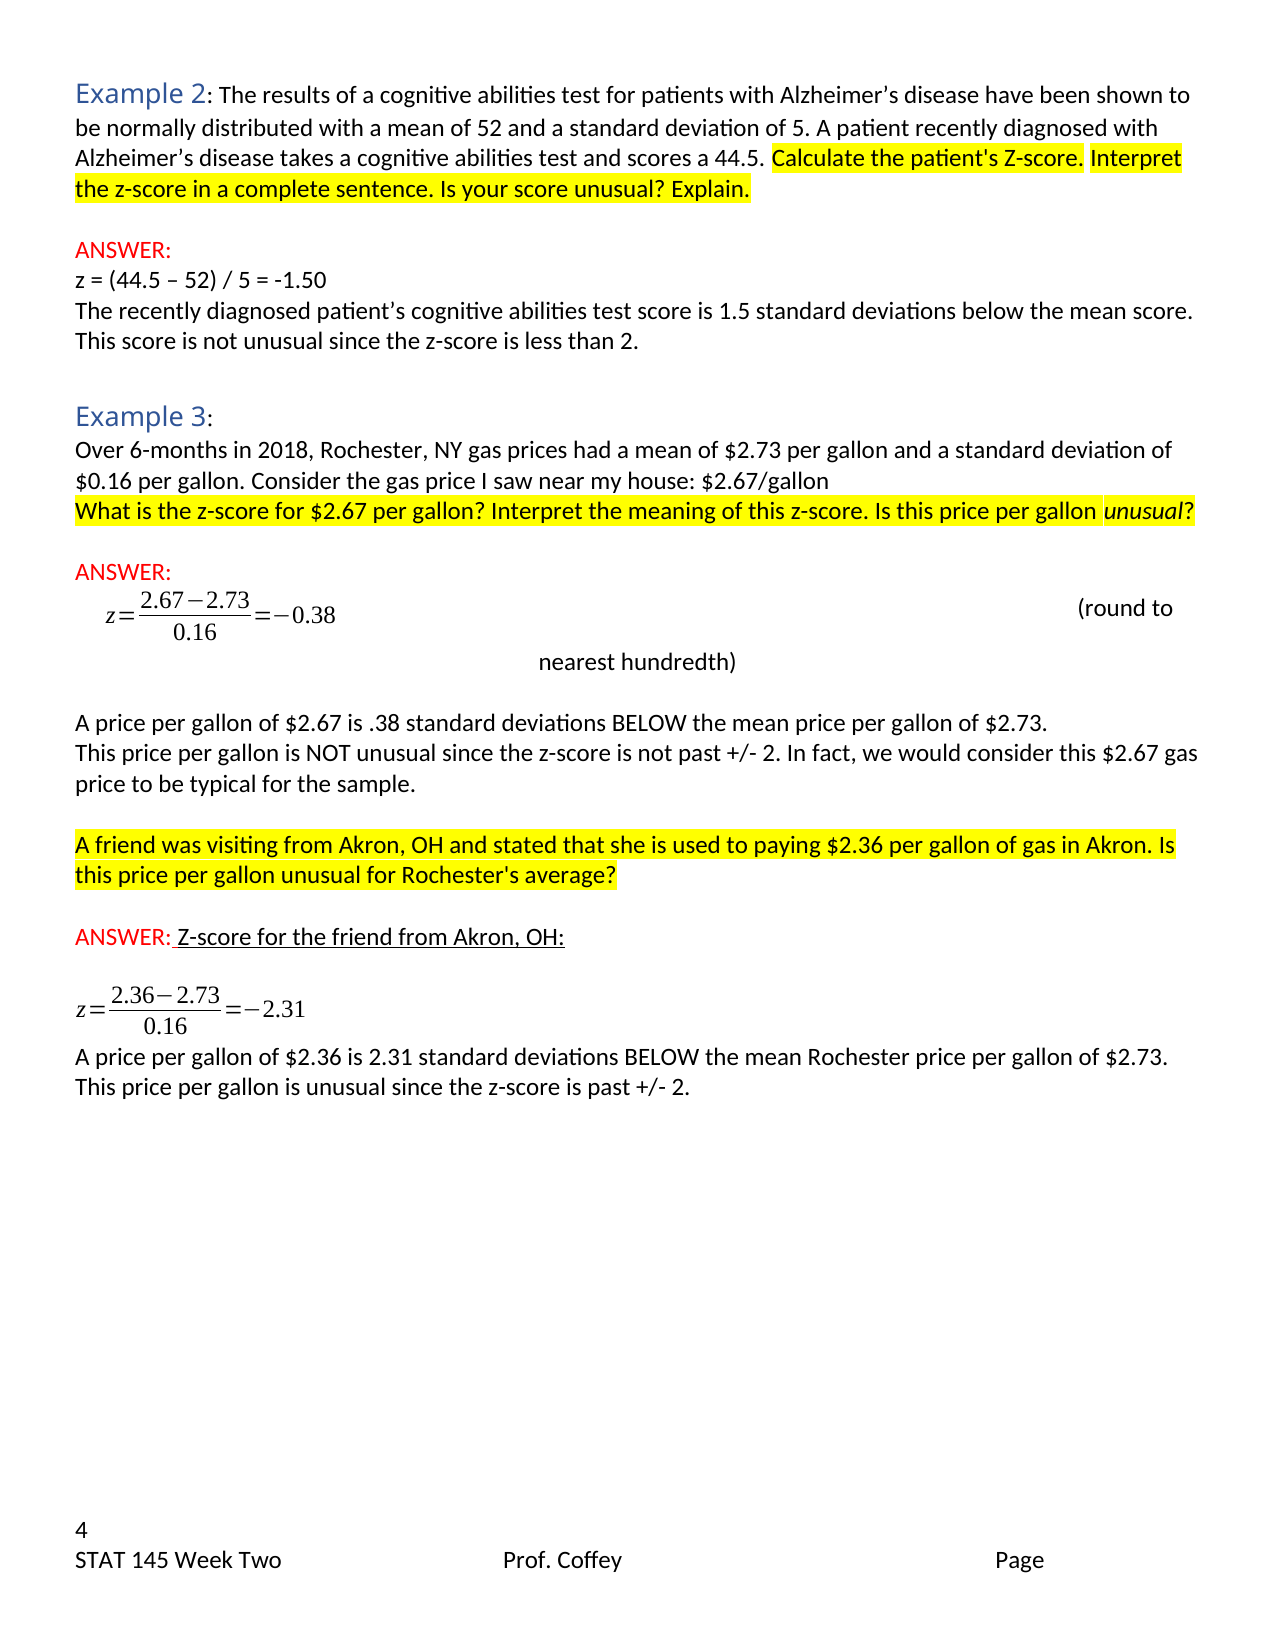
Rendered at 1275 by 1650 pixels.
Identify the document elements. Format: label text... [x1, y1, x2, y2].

text (round to nearest hundredth) [75, 587, 1200, 676]
text ANSWER: Z-score for the friend from Akron, OH: [75, 921, 1200, 951]
text ANSWER: [75, 556, 1200, 587]
text Over 6-months in 2018, Rochester, NY gas prices had a mean of $2.73 per gallon and a standard deviation of $0.16 per gallon. Consider the gas price I saw near my house: $2.67/gallon [75, 434, 1200, 495]
text The recently diagnosed patient’s cognitive abilities test score is 1.5 standard deviations below the mean score. [75, 295, 1200, 326]
text ANSWER: [75, 234, 1200, 264]
text Example 2: The results of a cognitive abilities test for patients with Alzheimer’s disease have been shown to be normally distributed with a mean of 52 and a standard deviation of 5. A patient recently diagnosed with Alzheimer’s disease takes a cognitive abilities test and scores a 44.5. Calculate the patient's Z-score. Interpret the z-score in a complete sentence. Is your score unusual? Explain. [75, 75, 1200, 203]
text Example 3: [75, 397, 1200, 434]
text This score is not unusual since the z-score is less than 2. [75, 326, 1200, 356]
text A price per gallon of $2.67 is .38 standard deviations BELOW the mean price per gallon of $2.73. [75, 707, 1200, 737]
text This price per gallon is NOT unusual since the z-score is not past +/- 2. In fact, we would consider this $2.67 gas price to be typical for the sample. [75, 737, 1200, 798]
text A friend was visiting from Akron, OH and stated that she is used to paying $2.36 per gallon of gas in Akron. Is this price per gallon unusual for Rochester's average? [75, 829, 1200, 890]
text This price per gallon is unusual since the z-score is past +/- 2. [75, 1071, 1200, 1102]
text z = (44.5 – 52) / 5 = -1.50 [75, 264, 1200, 295]
text A price per gallon of $2.36 is 2.31 standard deviations BELOW the mean Rochester price per gallon of $2.73. [75, 1041, 1200, 1071]
